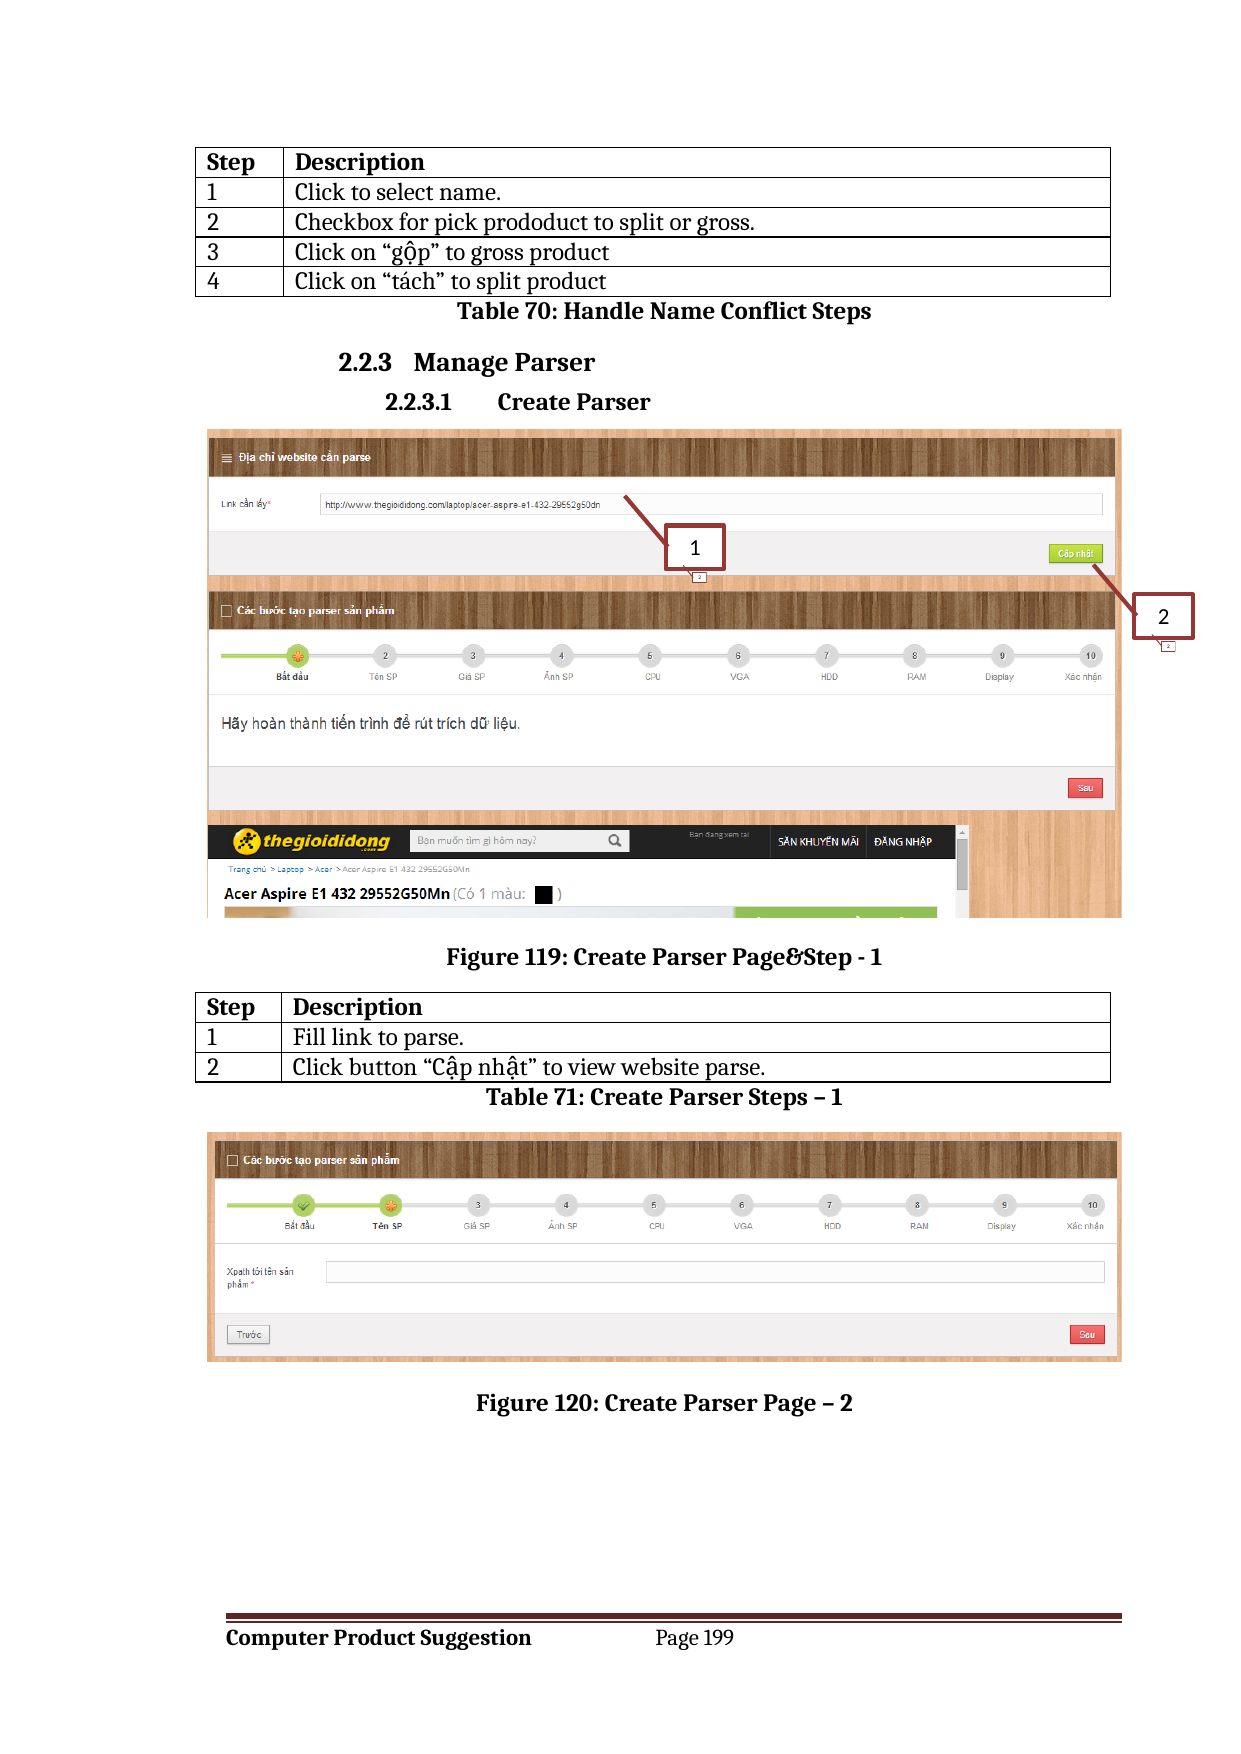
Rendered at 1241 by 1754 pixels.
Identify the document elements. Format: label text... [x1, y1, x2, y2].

text Table 71: Create Parser Steps – 1 [207, 1082, 1122, 1111]
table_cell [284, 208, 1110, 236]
text Figure 120: Create Parser Page – 2 [207, 1389, 1122, 1418]
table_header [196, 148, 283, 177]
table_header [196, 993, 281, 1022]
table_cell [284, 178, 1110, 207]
text Figure 119: Create Parser Page&Step - 1 [207, 942, 1122, 971]
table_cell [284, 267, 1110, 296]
text Table 70: Handle Name Conflict Steps [207, 297, 1122, 326]
subtitle Manage Parser [338, 347, 1122, 378]
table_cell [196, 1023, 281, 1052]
picture [207, 429, 1122, 918]
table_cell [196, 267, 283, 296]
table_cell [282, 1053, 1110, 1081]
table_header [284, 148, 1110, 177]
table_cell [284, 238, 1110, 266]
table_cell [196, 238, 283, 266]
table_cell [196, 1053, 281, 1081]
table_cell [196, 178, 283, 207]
subtitle Create Parser [385, 388, 1122, 417]
picture [207, 1132, 1122, 1364]
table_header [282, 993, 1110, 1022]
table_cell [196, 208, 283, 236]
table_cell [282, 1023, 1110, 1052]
